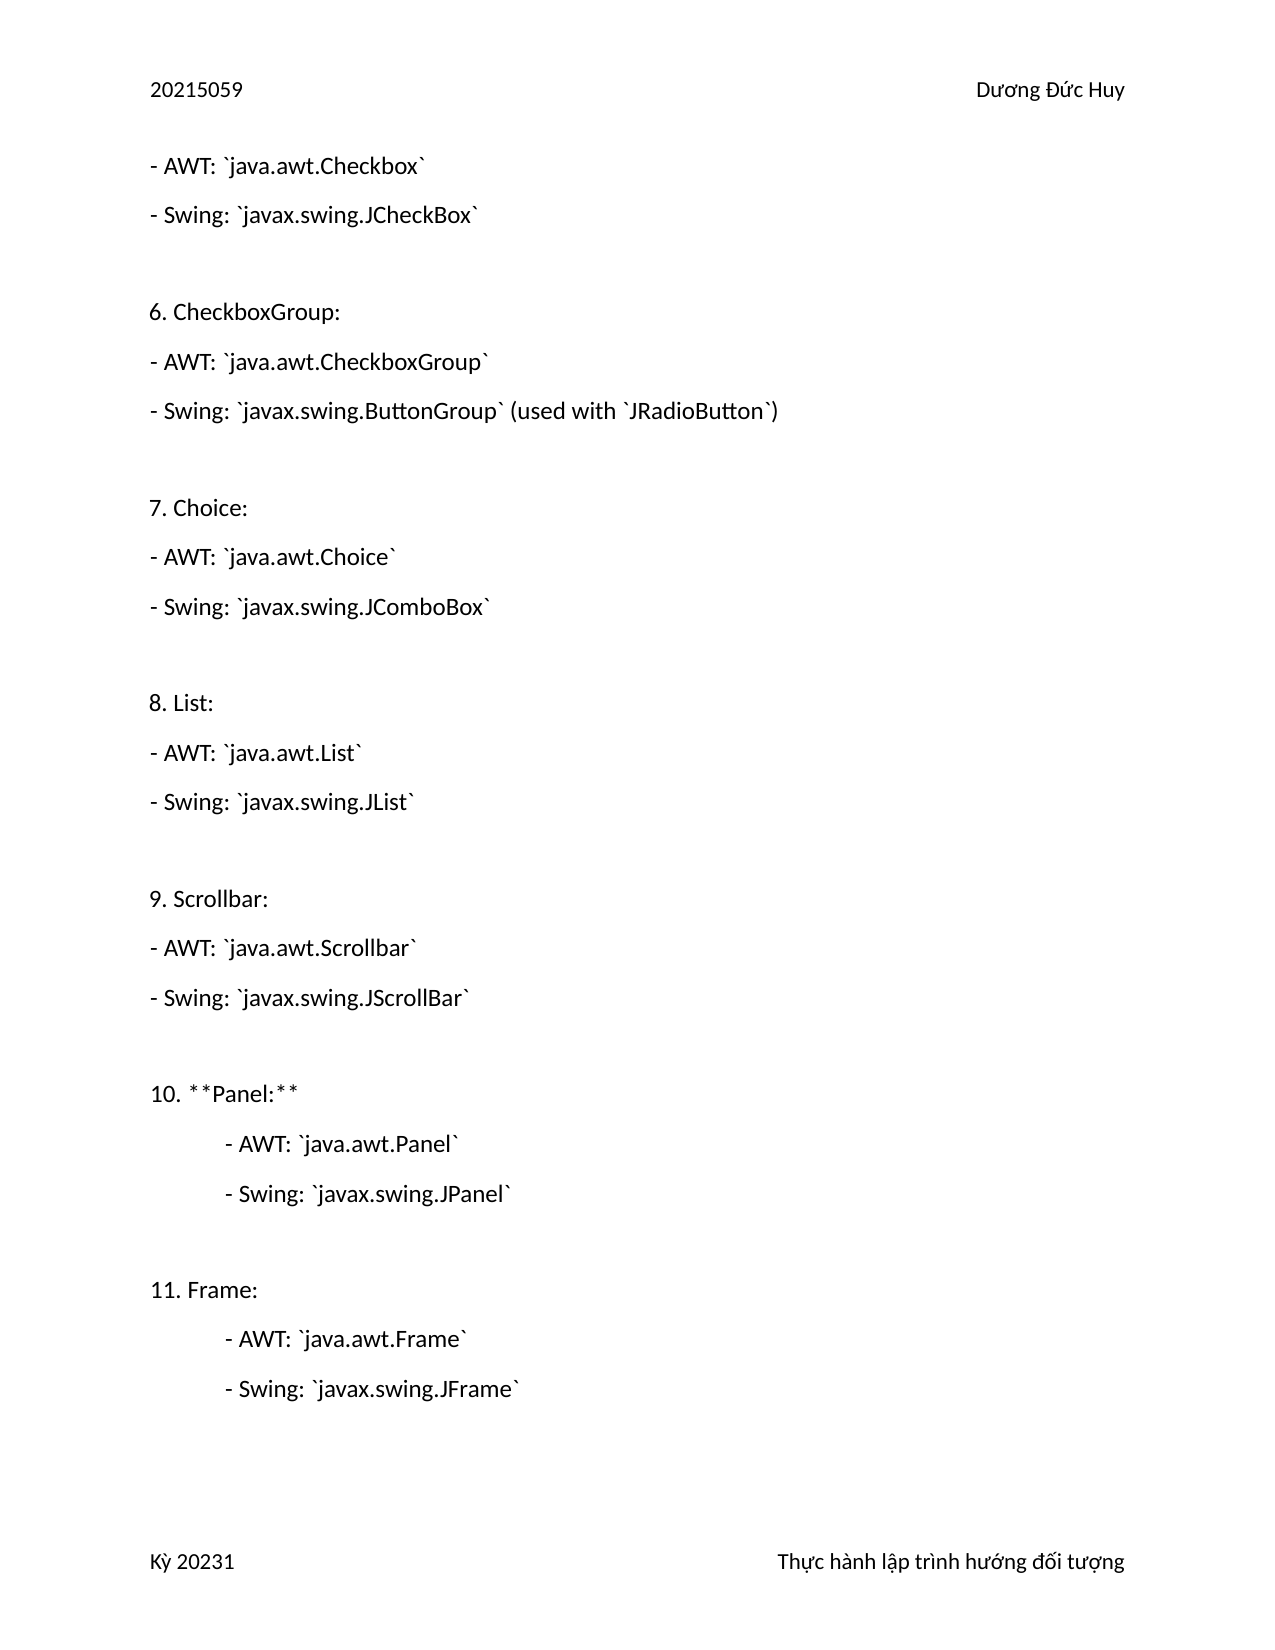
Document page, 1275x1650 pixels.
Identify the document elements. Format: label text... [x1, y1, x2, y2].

list Swing: `javax.swing.ButtonGroup` (used with `JRadioButton`) [150, 395, 1125, 426]
list AWT: `java.awt.Frame` [225, 1324, 1125, 1354]
list Swing: `javax.swing.JList` [150, 786, 1125, 817]
list Swing: `javax.swing.JFrame` [225, 1373, 1125, 1404]
list AWT: `java.awt.Choice` [150, 541, 1125, 572]
text 7. Choice: [148, 492, 1125, 522]
list AWT: `java.awt.List` [150, 737, 1125, 767]
text 6. CheckboxGroup: [148, 296, 1125, 327]
list AWT: `java.awt.Panel` [225, 1128, 1125, 1159]
list Swing: `javax.swing.JScrollBar` [150, 982, 1125, 1013]
list **Panel:** [150, 1078, 1125, 1109]
list Swing: `javax.swing.JCheckBox` [150, 199, 1125, 230]
list AWT: `java.awt.Checkbox` [150, 150, 1125, 181]
list Swing: `javax.swing.JComboBox` [150, 591, 1125, 621]
list AWT: `java.awt.Scrollbar` [150, 933, 1125, 963]
list Frame: [150, 1274, 1125, 1304]
list Swing: `javax.swing.JPanel` [225, 1178, 1125, 1208]
text 8. List: [148, 687, 1125, 718]
text 9. Scrollbar: [148, 883, 1125, 913]
list AWT: `java.awt.CheckboxGroup` [150, 346, 1125, 376]
